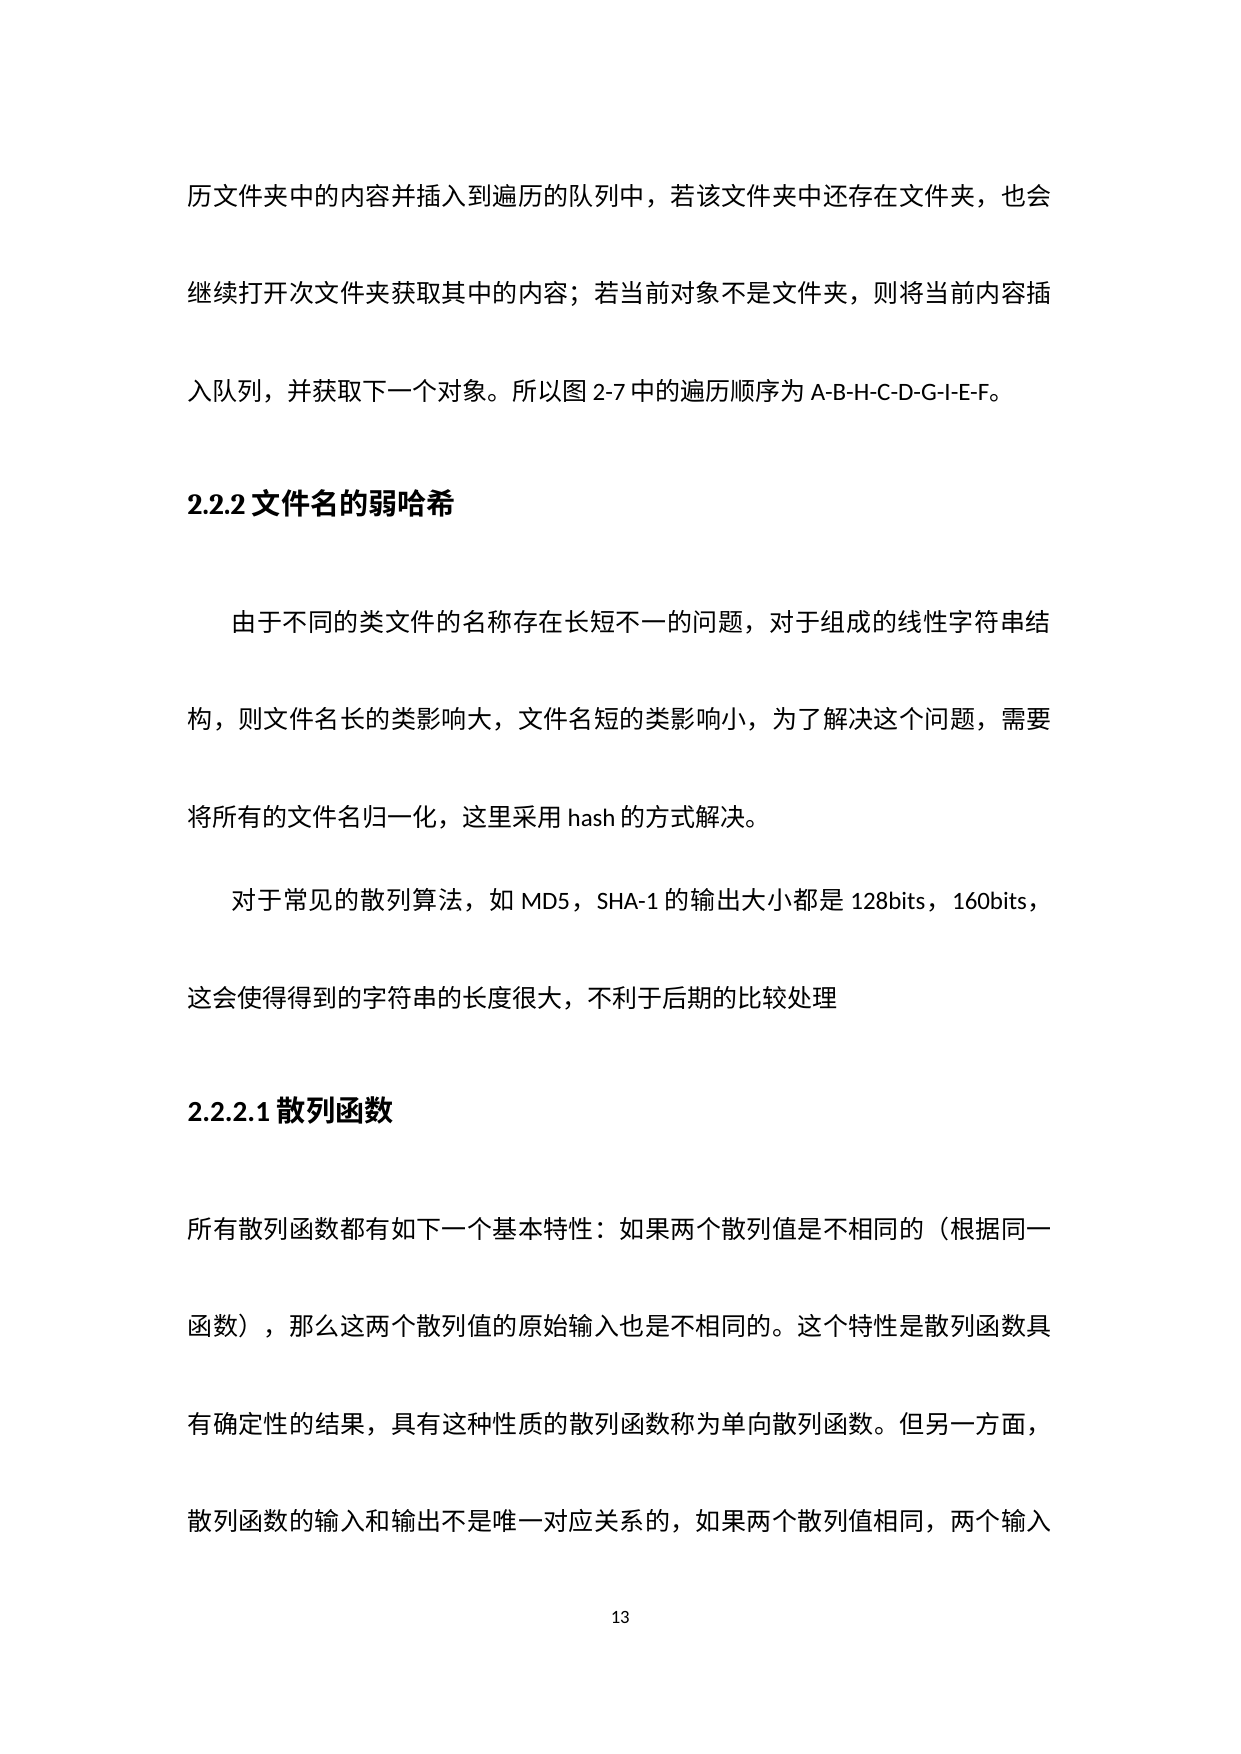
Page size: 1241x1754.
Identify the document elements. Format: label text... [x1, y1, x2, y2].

subtitle 2.2.2 文件名的弱哈希 [187, 469, 1053, 534]
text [187, 162, 1053, 422]
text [187, 1195, 1053, 1552]
text 对于常见的散列算法，如MD5，SHA-1的输出大小都是128bits，160bits，这会使得得到的字符串的长度很大，不利于后期的比较处理 [187, 866, 1053, 1029]
text 由于不同的类文件的名称存在长短不一的问题，对于组成的线性字符串结构，则文件名长的类影响大，文件名短的类影响小，为了解决这个问题，需要将所有的文件名归一化，这里采用hash的方式解决。 [187, 588, 1053, 848]
subtitle 2.2.2.1 散列函数 [187, 1076, 1053, 1141]
